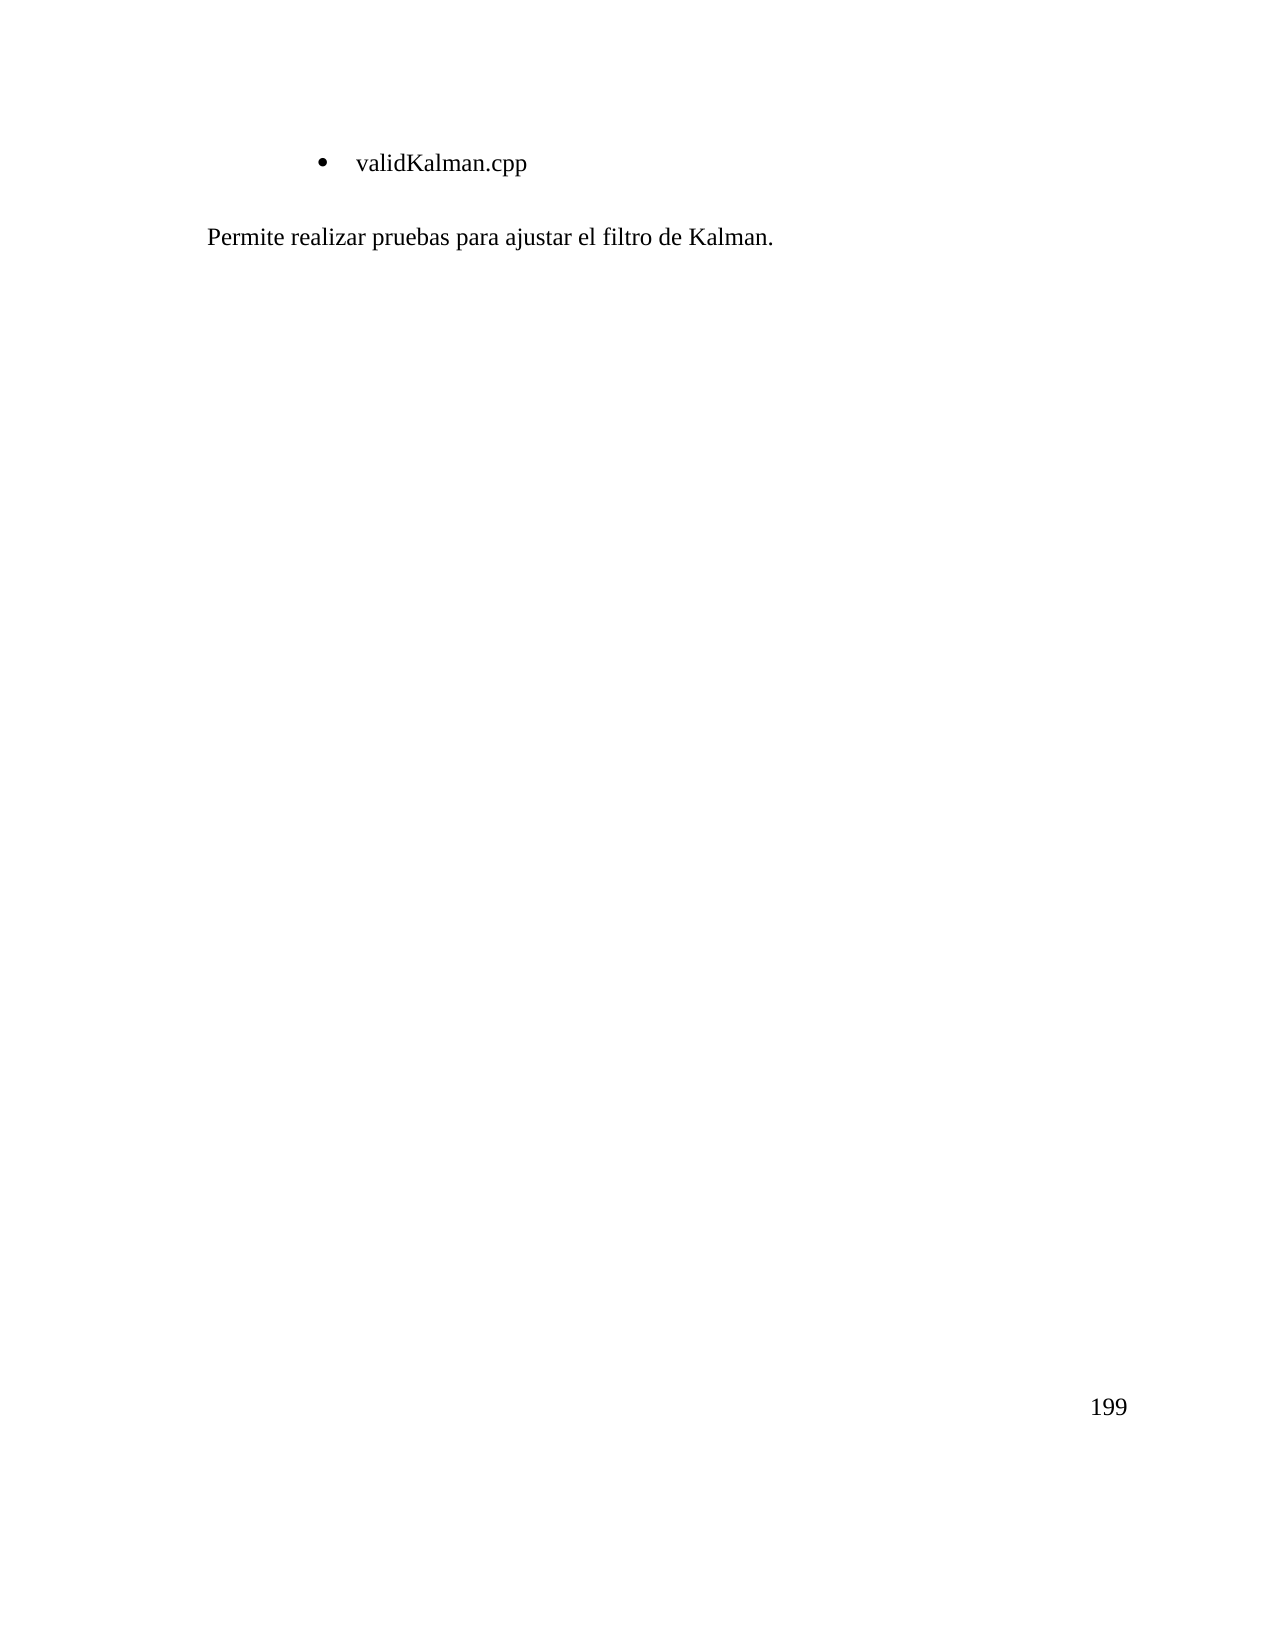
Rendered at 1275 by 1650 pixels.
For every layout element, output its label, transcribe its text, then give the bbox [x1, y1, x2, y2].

text Permite realizar pruebas para ajustar el filtro de Kalman. [207, 222, 1127, 251]
list validKalman.cpp [318, 148, 1127, 176]
